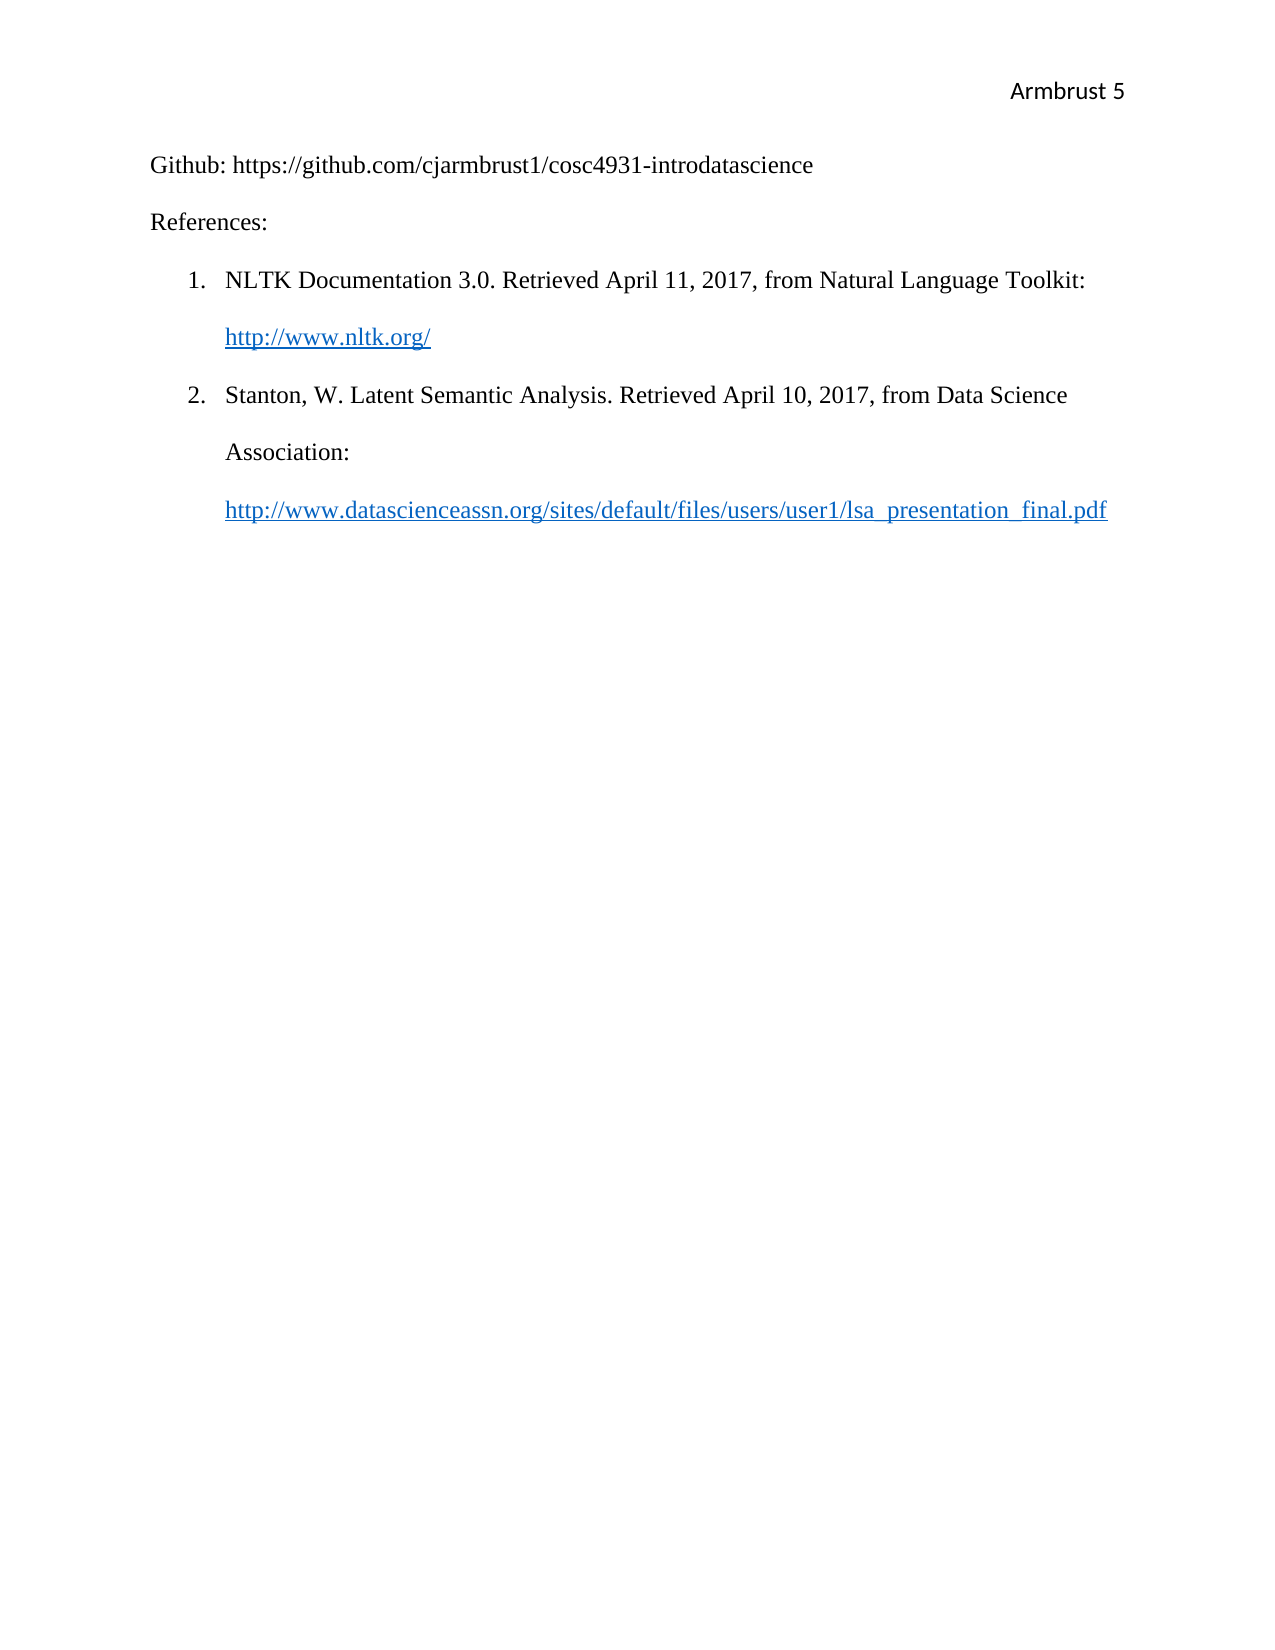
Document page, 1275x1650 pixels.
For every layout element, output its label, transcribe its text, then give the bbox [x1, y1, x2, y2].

list NLTK Documentation 3.0. Retrieved April 11, 2017, from Natural Language Toolkit: http://www.nltk.org/ [187, 265, 1125, 351]
list Stanton, W. Latent Semantic Analysis. Retrieved April 10, 2017, from Data Science Association: http://www.datascienceassn.org/sites/default/files/users/user1/lsa_presentation_final.pdf [187, 380, 1125, 524]
text Github: https://github.com/cjarmbrust1/cosc4931-introdatascience [150, 150, 1125, 179]
text References: [150, 207, 1125, 236]
